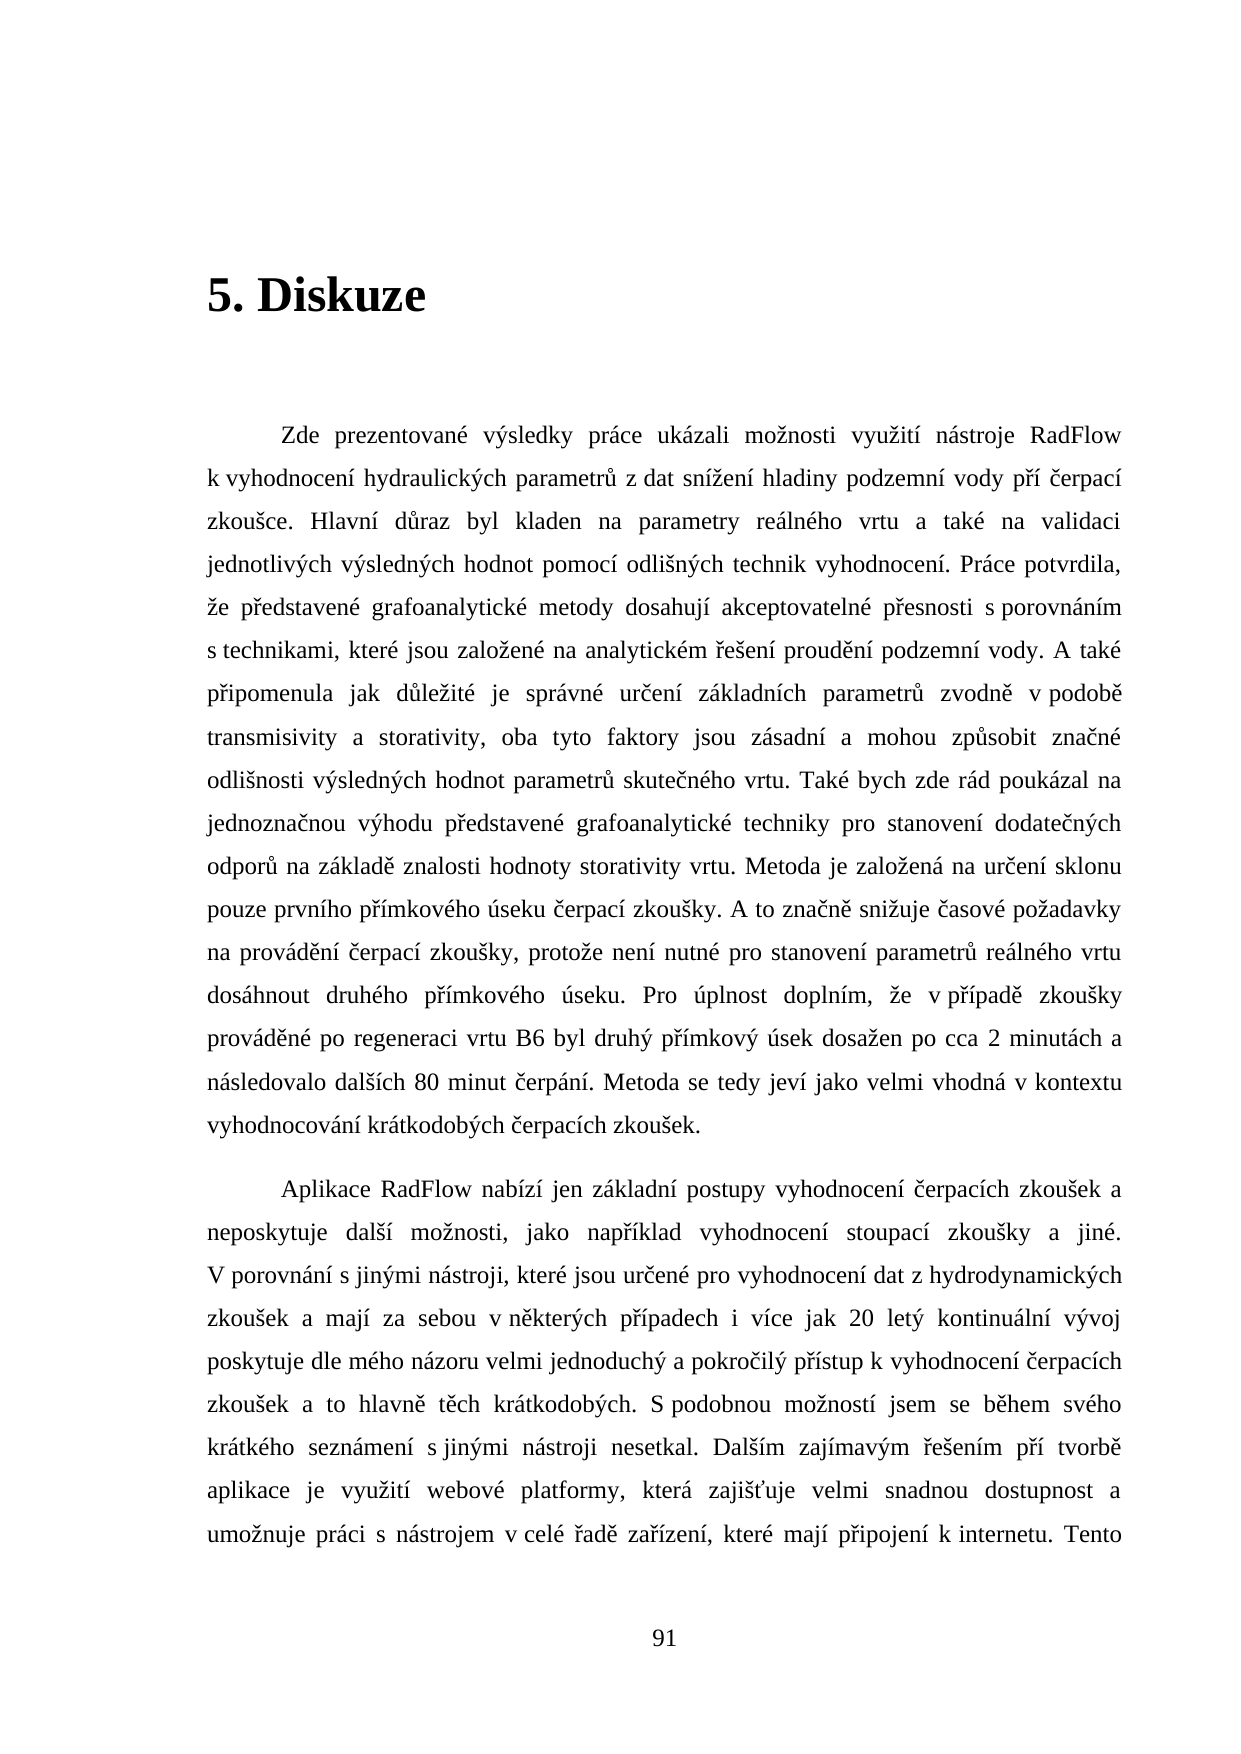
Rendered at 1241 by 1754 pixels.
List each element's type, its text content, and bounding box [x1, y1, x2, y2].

text Zde prezentované výsledky práce ukázali možnosti využití nástroje RadFlow k vyhodnocení hydraulických parametrů z dat snížení hladiny podzemní vody pří čerpací zkoušce. Hlavní důraz byl kladen na parametry reálného vrtu a také na validaci jednotlivých výsledných hodnot pomocí odlišných technik vyhodnocení. Práce potvrdila, že představené grafoanalytické metody dosahují akceptovatelné přesnosti s porovnáním s technikami, které jsou založené na analytickém řešení proudění podzemní vody. A také připomenula jak důležité je správné určení základních parametrů zvodně v podobě transmisivity a storativity, oba tyto faktory jsou zásadní a mohou způsobit značné odlišnosti výsledných hodnot parametrů skutečného vrtu. Také bych zde rád poukázal na jednoznačnou výhodu představené grafoanalytické techniky pro stanovení dodatečných odporů na základě znalosti hodnoty storativity vrtu. Metoda je založená na určení sklonu pouze prvního přímkového úseku čerpací zkoušky. A to značně snižuje časové požadavky na provádění čerpací zkoušky, protože není nutné pro stanovení parametrů reálného vrtu dosáhnout druhého přímkového úseku. Pro úplnost doplním, že v případě zkoušky prováděné po regeneraci vrtu B6 byl druhý přímkový úsek dosažen po cca 2 minutách a následovalo dalších 80 minut čerpání. Metoda se tedy jeví jako velmi vhodná v kontextu vyhodnocování krátkodobých čerpacích zkoušek. [207, 420, 1122, 1138]
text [207, 1174, 1122, 1547]
subtitle 5. Diskuze [207, 265, 1122, 322]
